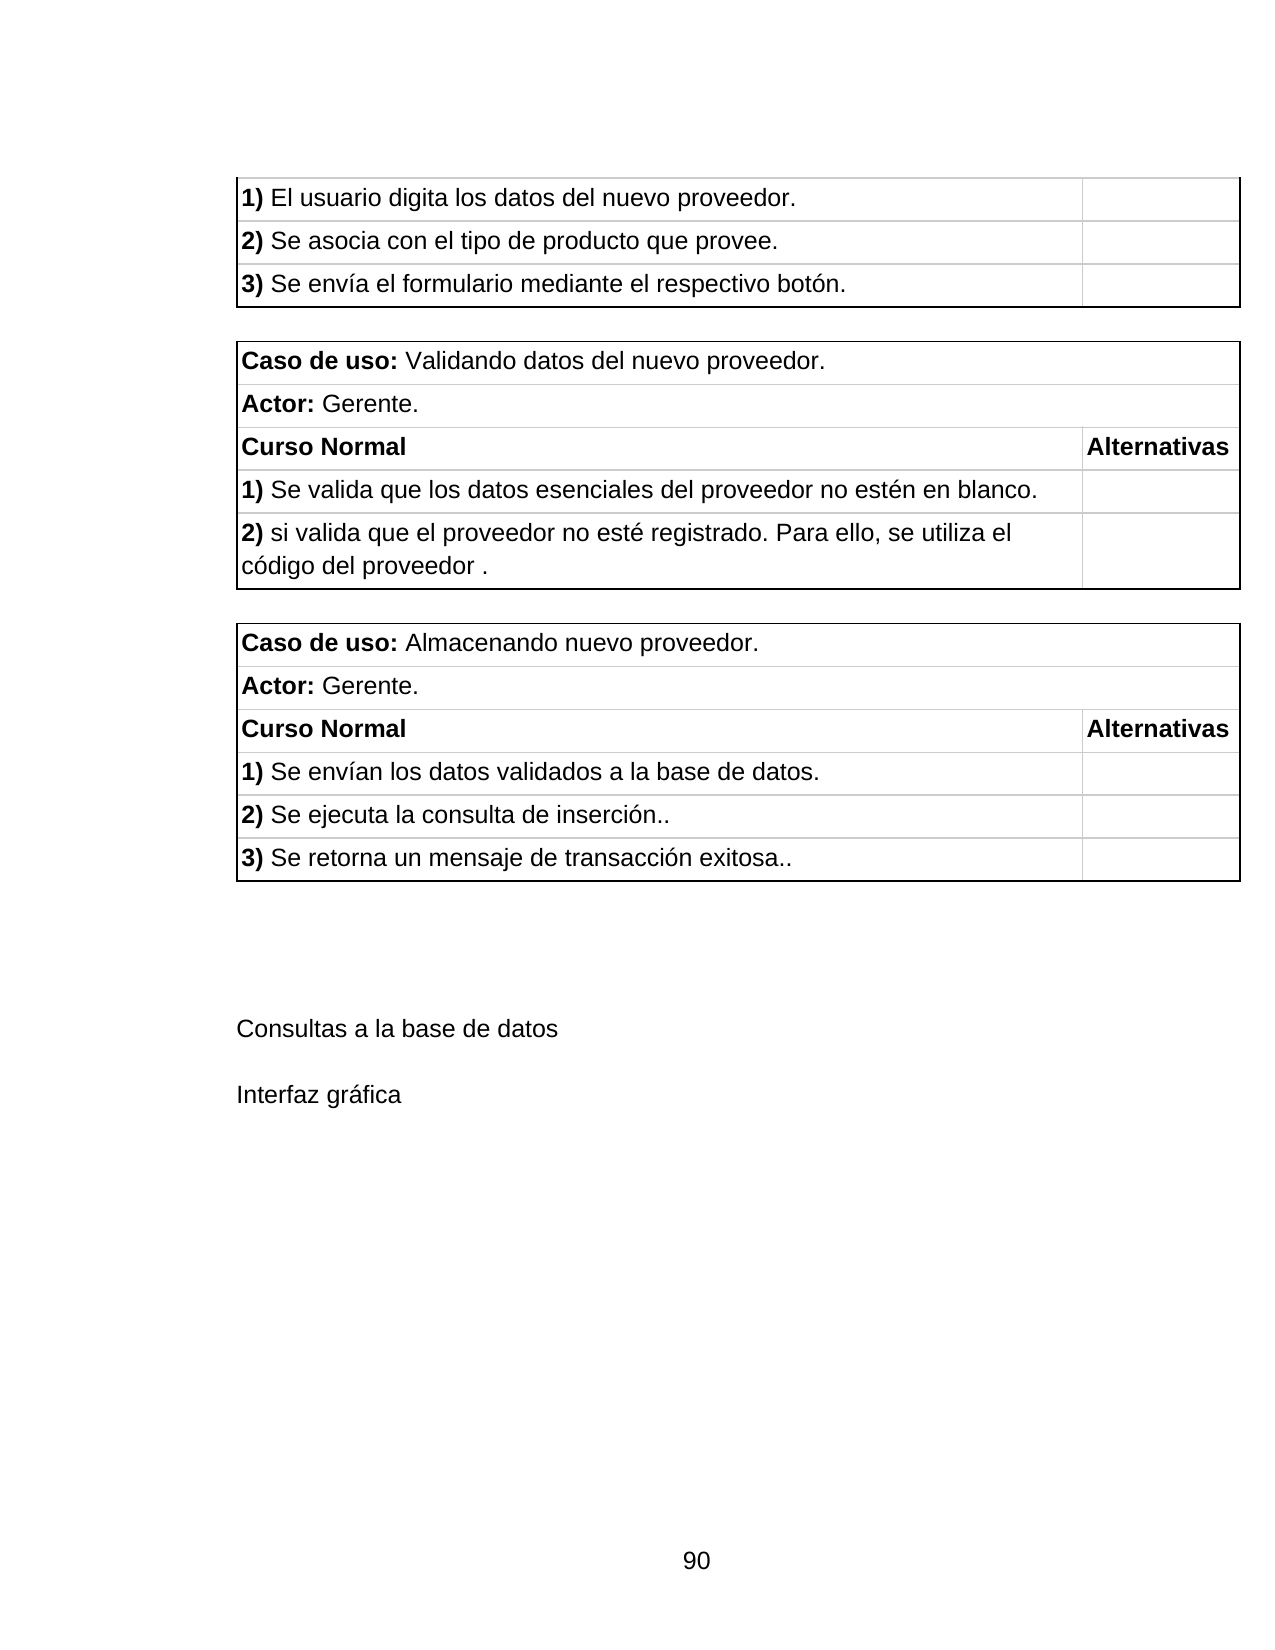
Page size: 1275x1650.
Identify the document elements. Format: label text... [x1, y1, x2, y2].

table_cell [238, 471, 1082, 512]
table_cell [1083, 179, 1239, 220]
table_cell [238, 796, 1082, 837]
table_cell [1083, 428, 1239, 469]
text Consultas a la base de datos [236, 1014, 1157, 1043]
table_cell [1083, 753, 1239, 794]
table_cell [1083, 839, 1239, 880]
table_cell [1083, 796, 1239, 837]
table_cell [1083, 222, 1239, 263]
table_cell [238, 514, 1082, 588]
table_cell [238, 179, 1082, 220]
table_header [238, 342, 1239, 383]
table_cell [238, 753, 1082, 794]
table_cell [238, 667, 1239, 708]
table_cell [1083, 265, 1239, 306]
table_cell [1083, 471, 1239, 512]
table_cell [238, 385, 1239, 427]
text Interfaz gráfica [236, 1080, 1157, 1109]
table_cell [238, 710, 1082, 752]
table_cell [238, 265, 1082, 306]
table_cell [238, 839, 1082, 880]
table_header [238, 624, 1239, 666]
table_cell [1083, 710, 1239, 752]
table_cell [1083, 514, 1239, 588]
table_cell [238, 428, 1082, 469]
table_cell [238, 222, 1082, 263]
